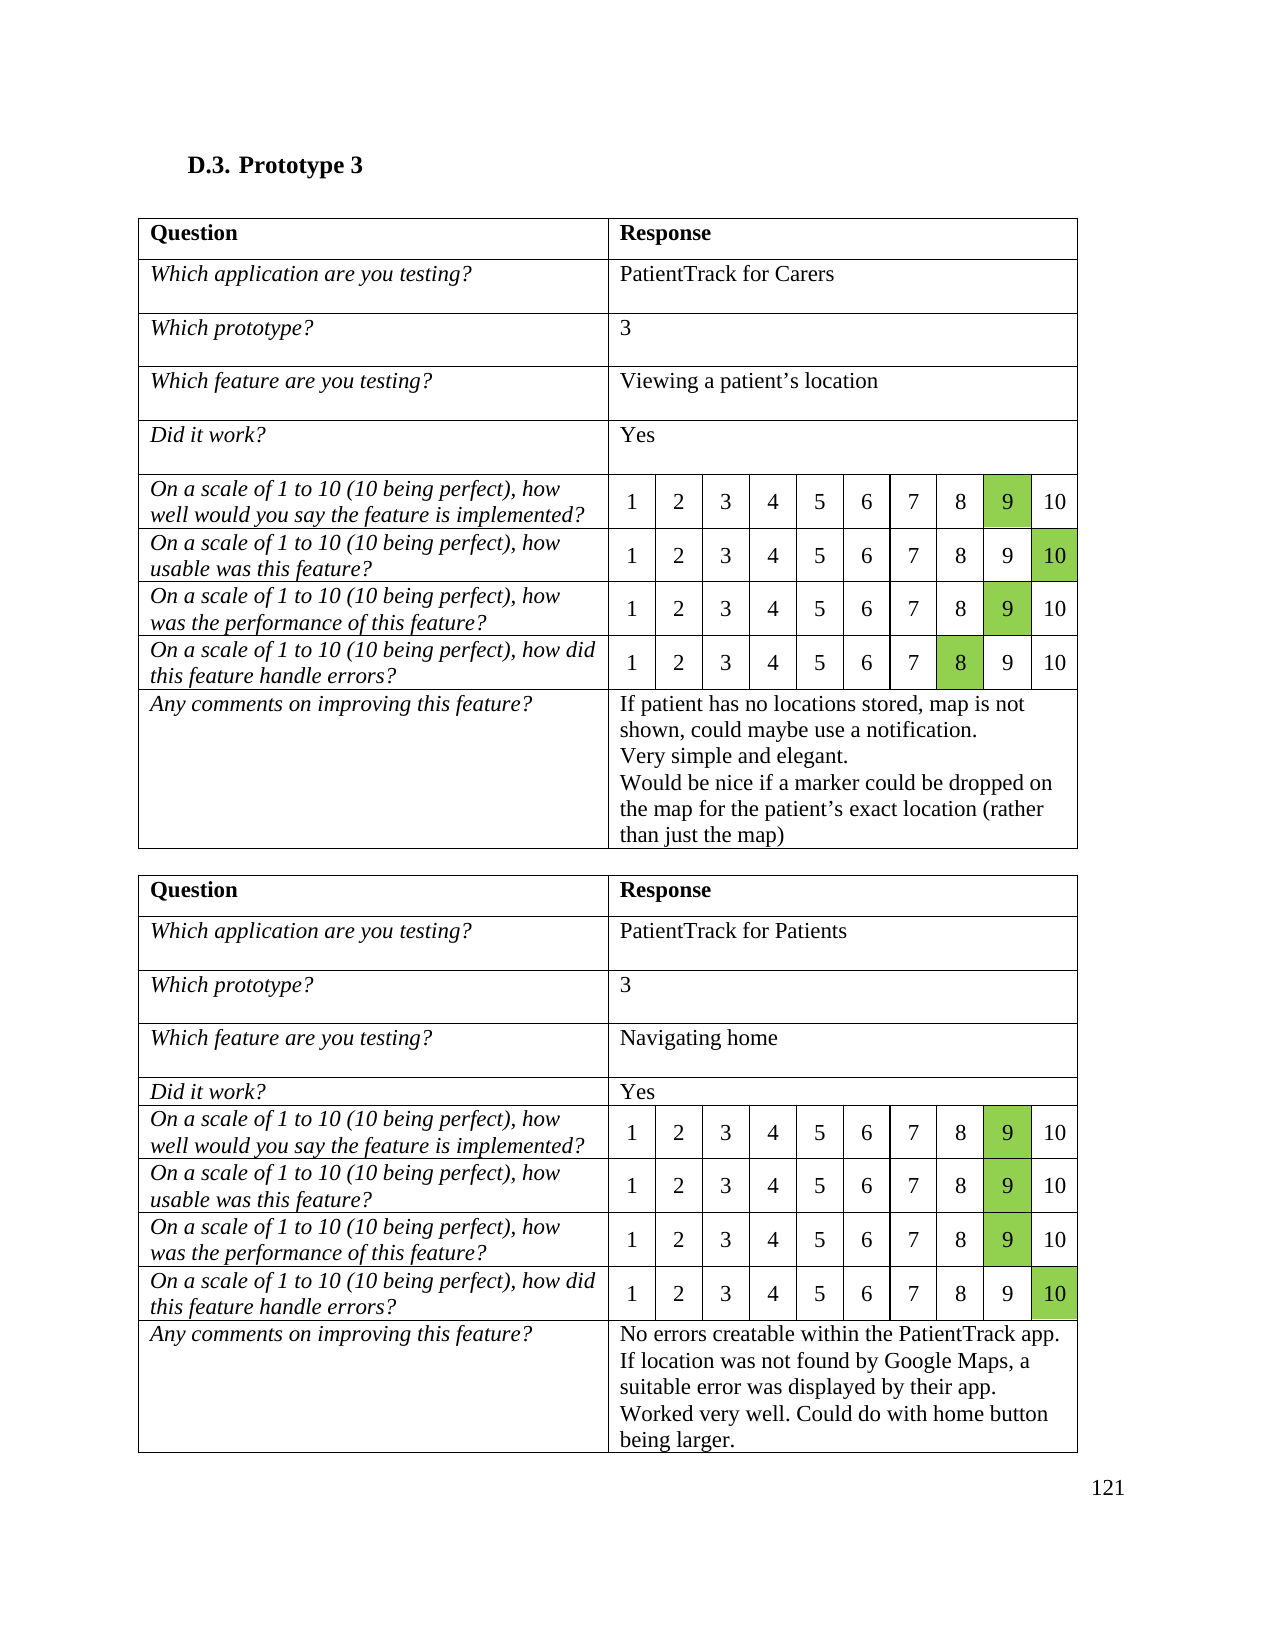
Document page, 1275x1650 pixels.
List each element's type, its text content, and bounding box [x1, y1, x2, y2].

table_cell 7 [891, 582, 936, 635]
table_cell 3 [703, 1106, 749, 1158]
table_cell 2 [656, 582, 702, 635]
table_cell 7 [891, 1159, 936, 1212]
table_cell 2 [656, 1267, 702, 1319]
table_cell Which feature are you testing? [139, 367, 608, 420]
table_cell 5 [797, 475, 843, 527]
table_cell Did it work? [139, 1078, 608, 1104]
table_cell 6 [844, 1106, 889, 1158]
table_cell 3 [609, 971, 1077, 1023]
table_cell 4 [750, 529, 796, 581]
table_cell 4 [750, 1106, 796, 1158]
table_cell On a scale of 1 to 10 (10 being perfect), how well would you say the feature is implemented? [139, 475, 608, 527]
table_cell 3 [703, 582, 749, 635]
table_cell 2 [656, 1106, 702, 1158]
table_cell 10 [1032, 1213, 1077, 1266]
table_header Question [139, 219, 608, 259]
table_cell 5 [797, 1106, 843, 1158]
table_cell 9 [984, 636, 1031, 689]
table_cell 5 [797, 1159, 843, 1212]
table_cell 5 [797, 582, 843, 635]
table_cell 3 [703, 1213, 749, 1266]
table_cell 9 [984, 529, 1031, 581]
table_cell 7 [891, 636, 936, 689]
table_cell On a scale of 1 to 10 (10 being perfect), how usable was this feature? [139, 1159, 608, 1212]
table_cell 10 [1032, 1106, 1077, 1158]
table_cell No errors creatable within the PatientTrack app. If location was not found by Google Maps, a suitable error was displayed by their app. Worked very well. Could do with home button being larger. [609, 1321, 1077, 1452]
table_cell 5 [797, 1213, 843, 1266]
table_cell Any comments on improving this feature? [139, 1321, 608, 1452]
table_cell Which prototype? [139, 971, 608, 1023]
table_cell On a scale of 1 to 10 (10 being perfect), how usable was this feature? [139, 529, 608, 581]
table_cell PatientTrack for Patients [609, 917, 1077, 969]
table_cell 2 [656, 529, 702, 581]
table_cell 7 [891, 1106, 936, 1158]
table_cell 10 [1032, 1267, 1077, 1319]
table_cell 8 [937, 1106, 983, 1158]
table_cell 8 [937, 529, 983, 581]
table_cell 5 [797, 529, 843, 581]
table_cell 1 [609, 1159, 655, 1212]
table_cell 2 [656, 475, 702, 527]
table_cell 7 [891, 1213, 936, 1266]
table_cell Which application are you testing? [139, 917, 608, 969]
table_cell 1 [609, 1267, 655, 1319]
table_cell 1 [609, 636, 655, 689]
table_cell Did it work? [139, 421, 608, 474]
table_cell 1 [609, 1106, 655, 1158]
table_cell 10 [1032, 475, 1077, 527]
table_cell 3 [609, 314, 1077, 366]
table_header Question [139, 876, 608, 916]
table_cell 5 [797, 636, 843, 689]
table_cell Which application are you testing? [139, 260, 608, 312]
table_cell 6 [844, 475, 889, 527]
table_cell 5 [797, 1267, 843, 1319]
table_cell 3 [703, 475, 749, 527]
table_cell 6 [844, 636, 889, 689]
table_cell 9 [984, 582, 1031, 635]
table_cell 7 [891, 475, 936, 527]
table_cell 9 [984, 475, 1031, 527]
table_cell 4 [750, 1267, 796, 1319]
table_cell 4 [750, 582, 796, 635]
table_cell On a scale of 1 to 10 (10 being perfect), how did this feature handle errors? [139, 636, 608, 689]
table_cell 1 [609, 1213, 655, 1266]
table_cell 7 [891, 1267, 936, 1319]
table_cell 3 [703, 529, 749, 581]
table_cell 4 [750, 475, 796, 527]
table_cell Yes [609, 1078, 1077, 1104]
table_cell 6 [844, 1159, 889, 1212]
table_cell 10 [1032, 636, 1077, 689]
table_cell 10 [1032, 1159, 1077, 1212]
table_cell Yes [609, 421, 1077, 474]
table_cell On a scale of 1 to 10 (10 being perfect), how was the performance of this feature? [139, 582, 608, 635]
table_cell Navigating home [609, 1024, 1077, 1077]
table_cell 4 [750, 1159, 796, 1212]
table_cell 1 [609, 475, 655, 527]
table_cell 2 [656, 1159, 702, 1212]
table_cell 9 [984, 1159, 1031, 1212]
table_cell 9 [984, 1267, 1031, 1319]
table_cell Any comments on improving this feature? [139, 690, 608, 848]
table_cell 8 [937, 1213, 983, 1266]
table_cell 10 [1032, 582, 1077, 635]
table_cell Which prototype? [139, 314, 608, 366]
table_cell 9 [984, 1213, 1031, 1266]
table_cell 1 [609, 582, 655, 635]
table_cell 8 [937, 582, 983, 635]
table_header Response [609, 876, 1077, 916]
table_cell On a scale of 1 to 10 (10 being perfect), how did this feature handle errors? [139, 1267, 608, 1319]
table_cell Which feature are you testing? [139, 1024, 608, 1077]
table_cell 2 [656, 636, 702, 689]
table_cell 6 [844, 582, 889, 635]
table_cell On a scale of 1 to 10 (10 being perfect), how well would you say the feature is implemented? [139, 1106, 608, 1158]
table_header Response [609, 219, 1077, 259]
table_cell Viewing a patient’s location [609, 367, 1077, 420]
table_cell On a scale of 1 to 10 (10 being perfect), how was the performance of this feature? [139, 1213, 608, 1266]
table_cell 8 [937, 1267, 983, 1319]
table_cell 4 [750, 636, 796, 689]
table_cell 3 [703, 636, 749, 689]
table_cell If patient has no locations stored, map is not shown, could maybe use a notification. Very simple and elegant. Would be nice if a marker could be dropped on the map for the patient’s exact location (rather than just the map) [609, 690, 1077, 848]
table_cell 2 [656, 1213, 702, 1266]
table_cell 6 [844, 529, 889, 581]
table_cell 8 [937, 636, 983, 689]
table_cell 1 [609, 529, 655, 581]
table_cell 3 [703, 1267, 749, 1319]
table_cell 9 [984, 1106, 1031, 1158]
table_cell 6 [844, 1213, 889, 1266]
table_cell 3 [703, 1159, 749, 1212]
table_cell 10 [1032, 529, 1077, 581]
text Prototype 3 [187, 150, 1125, 179]
table_cell 8 [937, 475, 983, 527]
table_cell 6 [844, 1267, 889, 1319]
table_cell 4 [750, 1213, 796, 1266]
table_cell 7 [891, 529, 936, 581]
table_cell 8 [937, 1159, 983, 1212]
table_cell PatientTrack for Carers [609, 260, 1077, 312]
